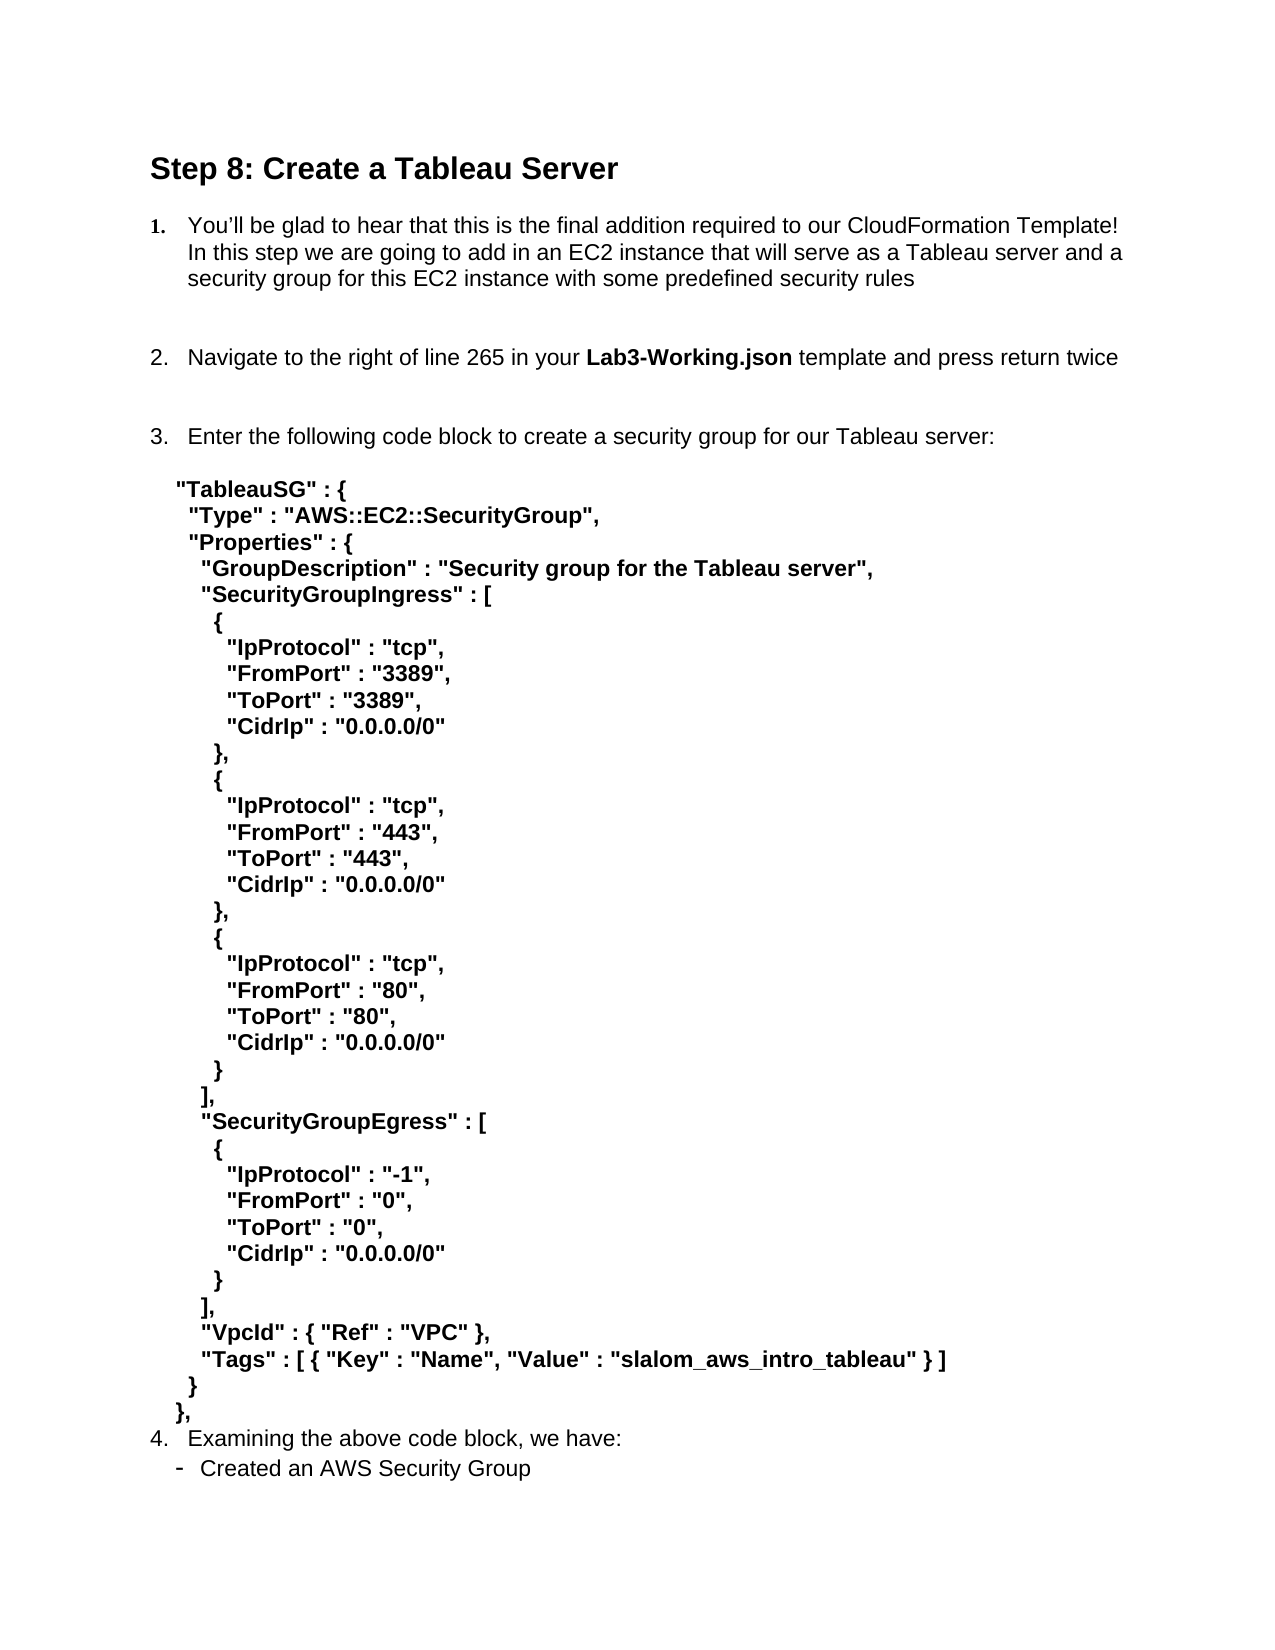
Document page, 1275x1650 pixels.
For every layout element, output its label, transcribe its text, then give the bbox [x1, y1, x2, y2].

text "CidrIp" : "0.0.0.0/0" [150, 713, 1125, 739]
text "FromPort" : "3389", [150, 660, 1125, 687]
text "CidrIp" : "0.0.0.0/0" [150, 871, 1125, 897]
list Examining the above code block, we have: [150, 1424, 1125, 1451]
list Navigate to the right of line 265 in your Lab3-Working.json template and press return twice [150, 344, 1125, 370]
text "FromPort" : "443", [150, 818, 1125, 845]
text "ToPort" : "0", [150, 1214, 1125, 1240]
text "FromPort" : "80", [150, 977, 1125, 1003]
text }, [150, 739, 1125, 766]
text "ToPort" : "80", [150, 1003, 1125, 1029]
text { [150, 766, 1125, 792]
list You’ll be glad to hear that this is the final addition required to our CloudFormation Template! In this step we are going to add in an EC2 instance that will serve as a Tableau server and a security group for this EC2 instance with some predefined security rules [150, 212, 1125, 291]
text } [150, 1266, 1125, 1293]
text "TableauSG" : { [150, 476, 1125, 502]
text "Type" : "AWS::EC2::SecurityGroup", [150, 502, 1125, 528]
list Enter the following code block to create a security group for our Tableau server: [150, 423, 1125, 449]
text "ToPort" : "443", [150, 845, 1125, 871]
text ], [150, 1293, 1125, 1319]
text "GroupDescription" : "Security group for the Tableau server", [150, 555, 1125, 581]
text "Properties" : { [150, 528, 1125, 555]
text "IpProtocol" : "tcp", [150, 792, 1125, 818]
text "IpProtocol" : "tcp", [150, 950, 1125, 977]
text } [150, 1372, 1125, 1398]
text "SecurityGroupIngress" : [ [150, 581, 1125, 608]
text "SecurityGroupEgress" : [ [150, 1108, 1125, 1135]
text "CidrIp" : "0.0.0.0/0" [150, 1029, 1125, 1056]
text "VpcId" : { "Ref" : "VPC" }, [150, 1319, 1125, 1346]
text "ToPort" : "3389", [150, 687, 1125, 713]
text "Tags" : [ { "Key" : "Name", "Value" : "slalom_aws_intro_tableau" } ] [150, 1346, 1125, 1372]
text Step 8: Create a Tableau Server [150, 150, 1125, 186]
text "FromPort" : "0", [150, 1187, 1125, 1214]
text { [150, 608, 1125, 634]
text ], [150, 1082, 1125, 1108]
text { [150, 1135, 1125, 1161]
text { [150, 924, 1125, 950]
list Created an AWS Security Group [175, 1451, 1125, 1482]
text "CidrIp" : "0.0.0.0/0" [150, 1240, 1125, 1266]
text }, [150, 897, 1125, 924]
text } [150, 1056, 1125, 1082]
text "IpProtocol" : "-1", [150, 1161, 1125, 1187]
text "IpProtocol" : "tcp", [150, 634, 1125, 660]
text }, [150, 1398, 1125, 1424]
